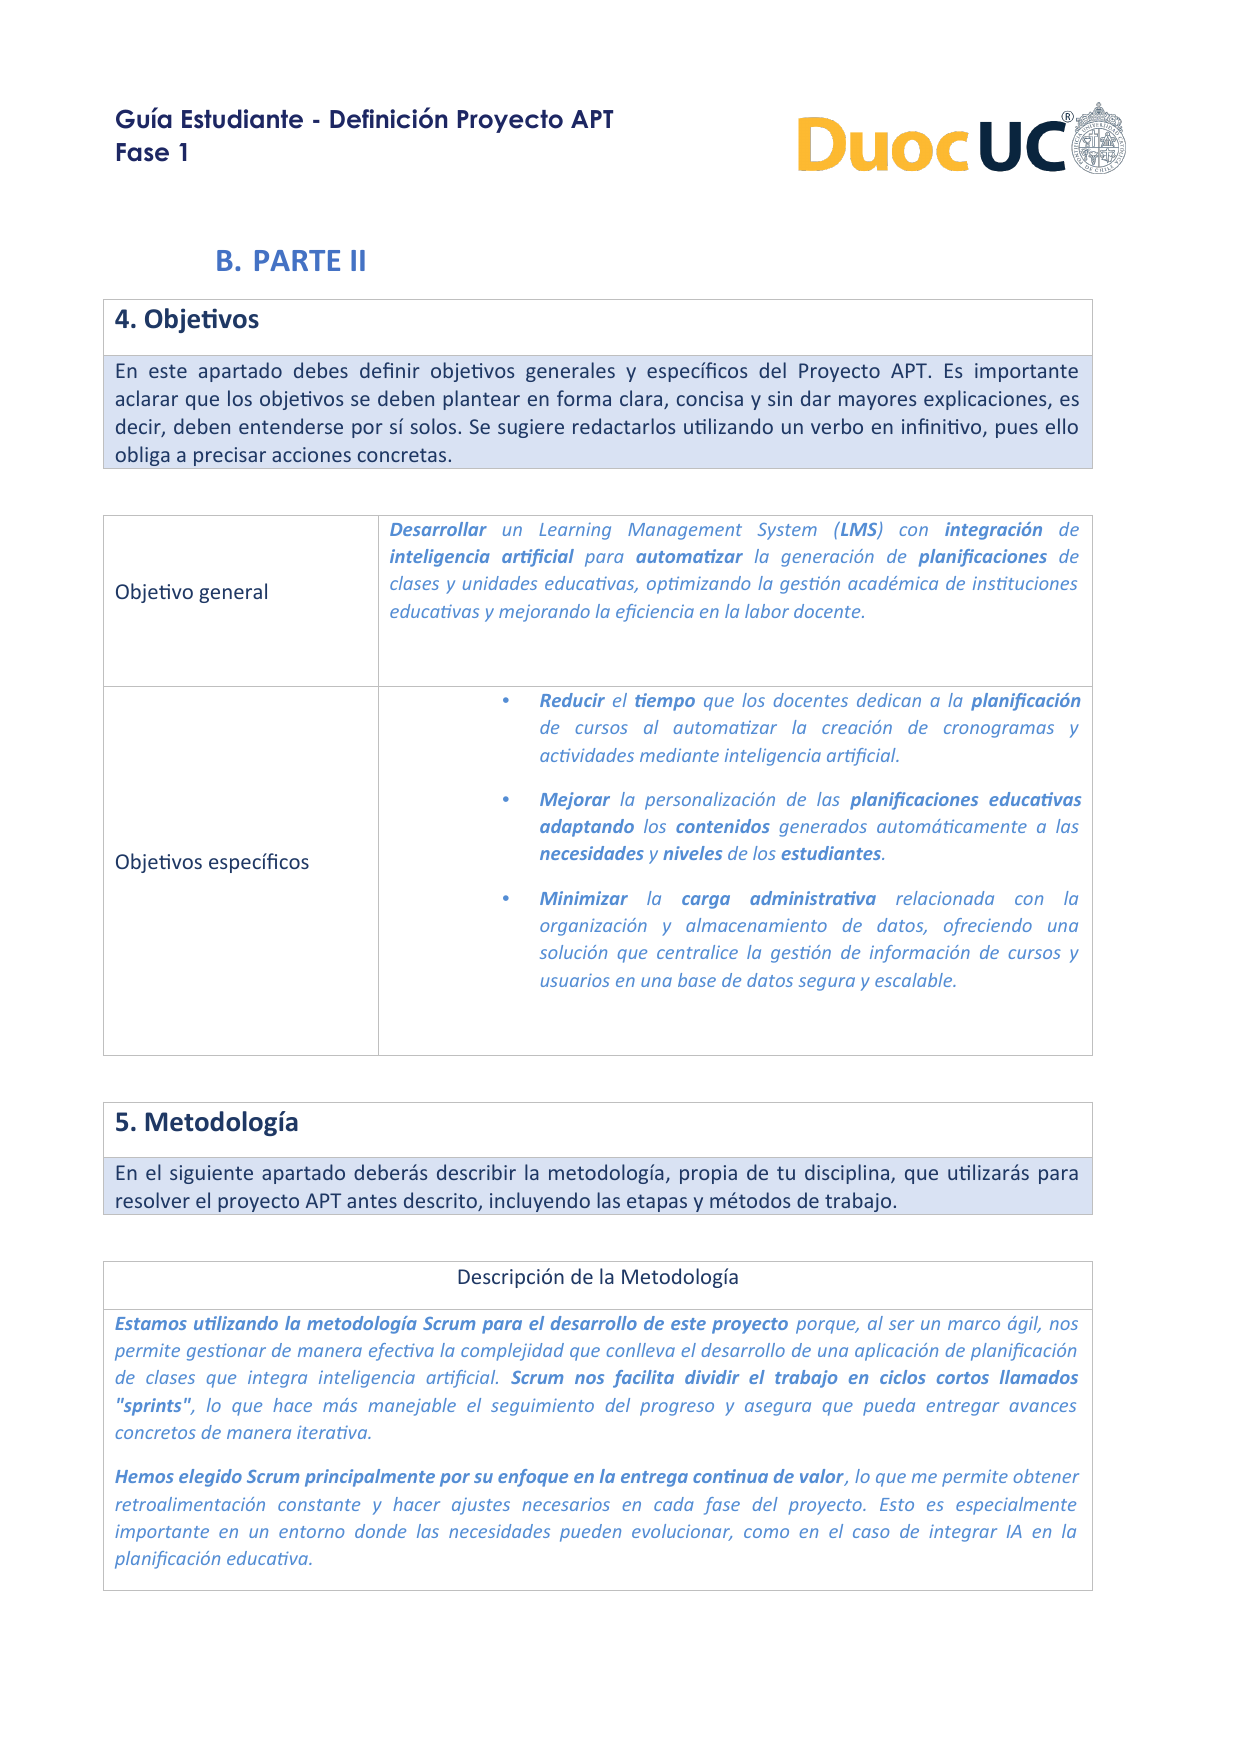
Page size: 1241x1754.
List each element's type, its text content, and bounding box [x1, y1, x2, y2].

table_cell Reducir el tiempo que los docentes dedican a la planificación de cursos al automatizar la creación de cronogramas y actividades mediante inteligencia artificial. Mejorar la personalización de las planificaciones educativas adaptando los contenidos generados automáticamente a las necesidades y niveles de los estudiantes. Minimizar la carga administrativa relacionada con la organización y almacenamiento de datos, ofreciendo una solución que centralice la gestión de información de cursos y usuarios en una base de datos segura y escalable. [379, 687, 1092, 1055]
table_header 5. Metodología [104, 1103, 1092, 1157]
table_header Objetivo general [104, 516, 378, 686]
table_cell En este apartado debes definir objetivos generales y específicos del Proyecto APT. Es importante aclarar que los objetivos se deben plantear en forma clara, concisa y sin dar mayores explicaciones, es decir, deben entenderse por sí solos. Se sugiere redactarlos utilizando un verbo en infinitivo, pues ello obliga a precisar acciones concretas. [104, 356, 1092, 468]
table_header Descripción de la Metodología [104, 1262, 1092, 1309]
table_header 4. Objetivos [104, 300, 1092, 355]
table_cell En el siguiente apartado deberás describir la metodología, propia de tu disciplina, que utilizarás para resolver el proyecto APT antes descrito, incluyendo las etapas y métodos de trabajo. [104, 1158, 1092, 1214]
list PARTE II [215, 239, 1063, 279]
table_header Desarrollar un Learning Management System (LMS) con integración de inteligencia artificial para automatizar la generación de planificaciones de clases y unidades educativas, optimizando la gestión académica de instituciones educativas y mejorando la eficiencia en la labor docente. [379, 516, 1092, 686]
table_cell Objetivos específicos [104, 687, 378, 1055]
picture [798, 102, 1126, 174]
